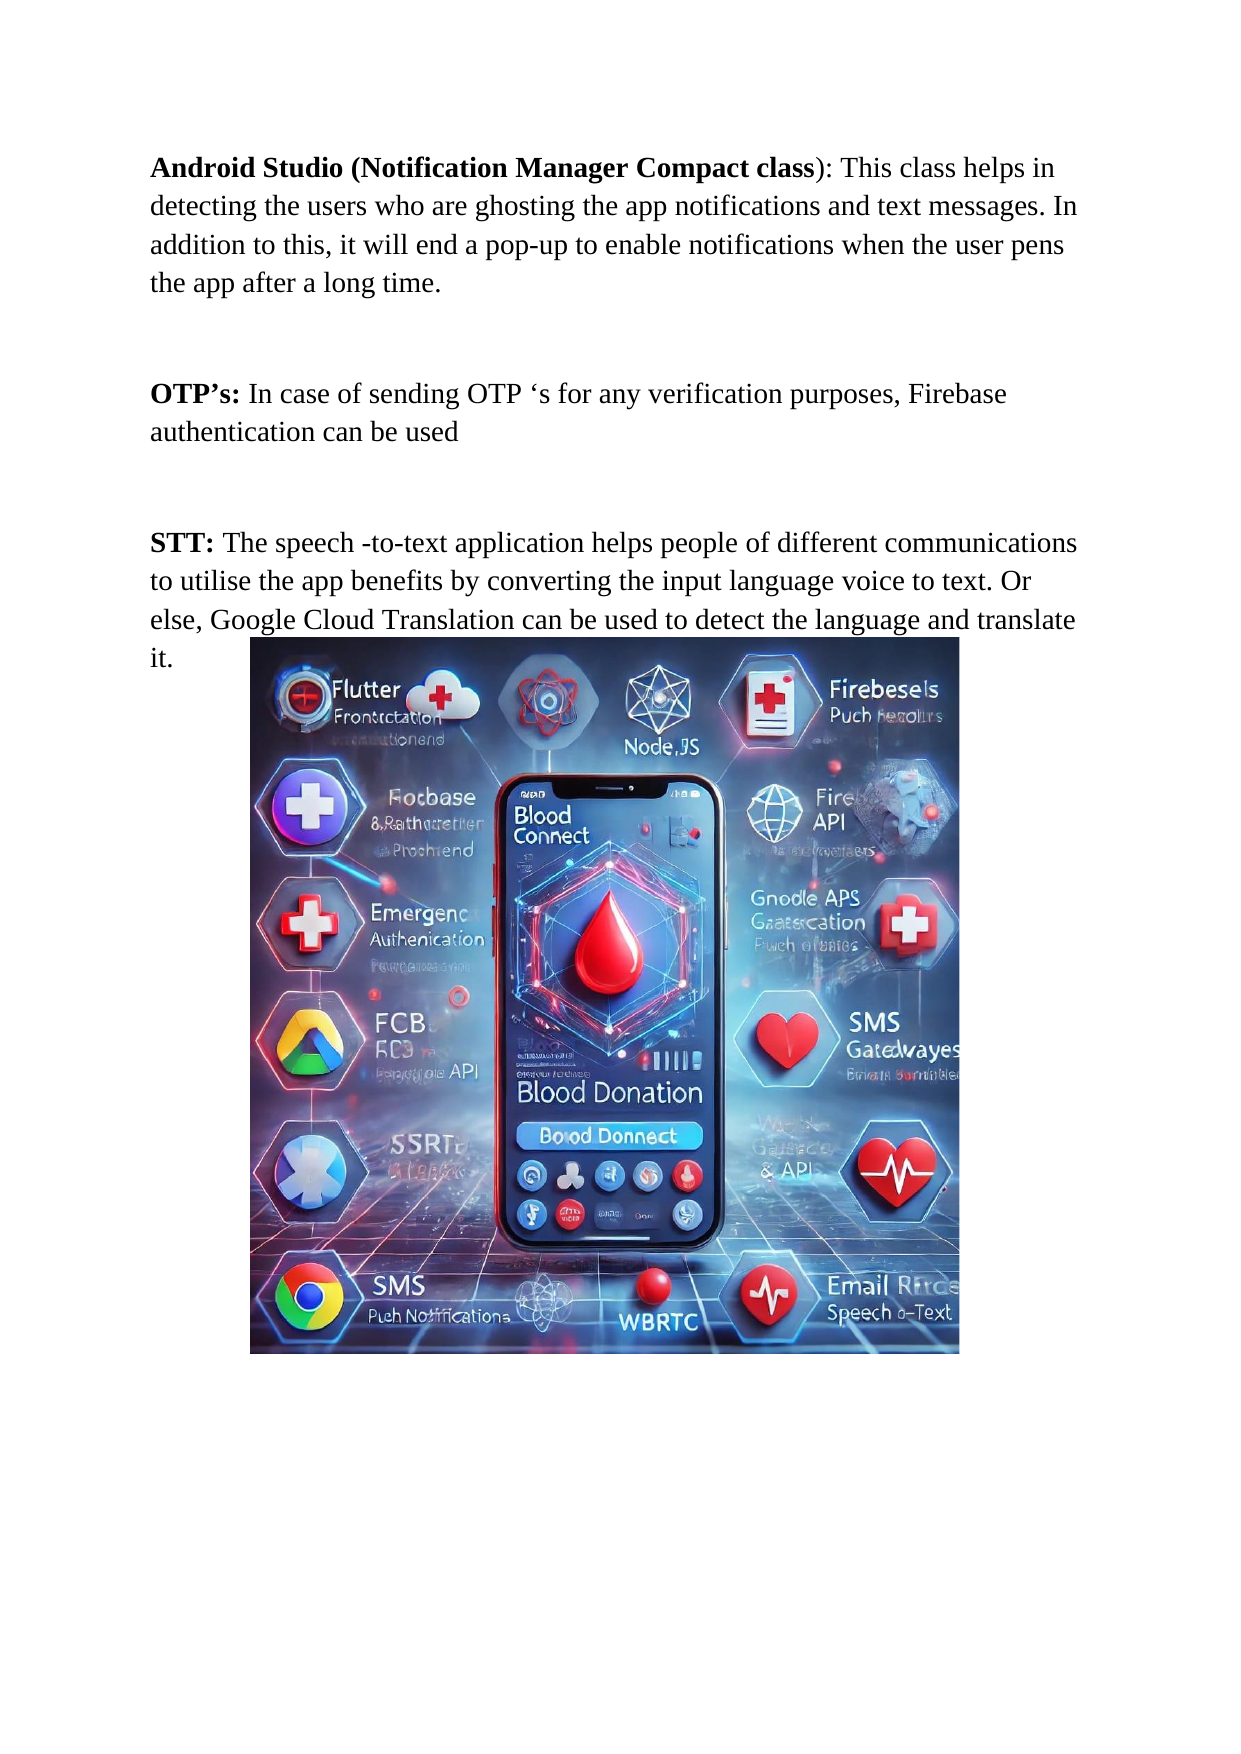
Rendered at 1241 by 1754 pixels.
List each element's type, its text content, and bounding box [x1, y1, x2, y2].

text OTP’s: In case of sending OTP ‘s for any verification purposes, Firebase authentication can be used [150, 376, 1090, 448]
text STT: The speech -to-text application helps people of different communications to utilise the app benefits by converting the input language voice to text. Or else, Google Cloud Translation can be used to detect the language and translate it. [150, 525, 1090, 674]
picture [250, 637, 960, 1354]
text Android Studio (Notification Manager Compact class): This class helps in detecting the users who are ghosting the app notifications and text messages. In addition to this, it will end a pop-up to enable notifications when the user pens the app after a long time. [150, 150, 1090, 299]
